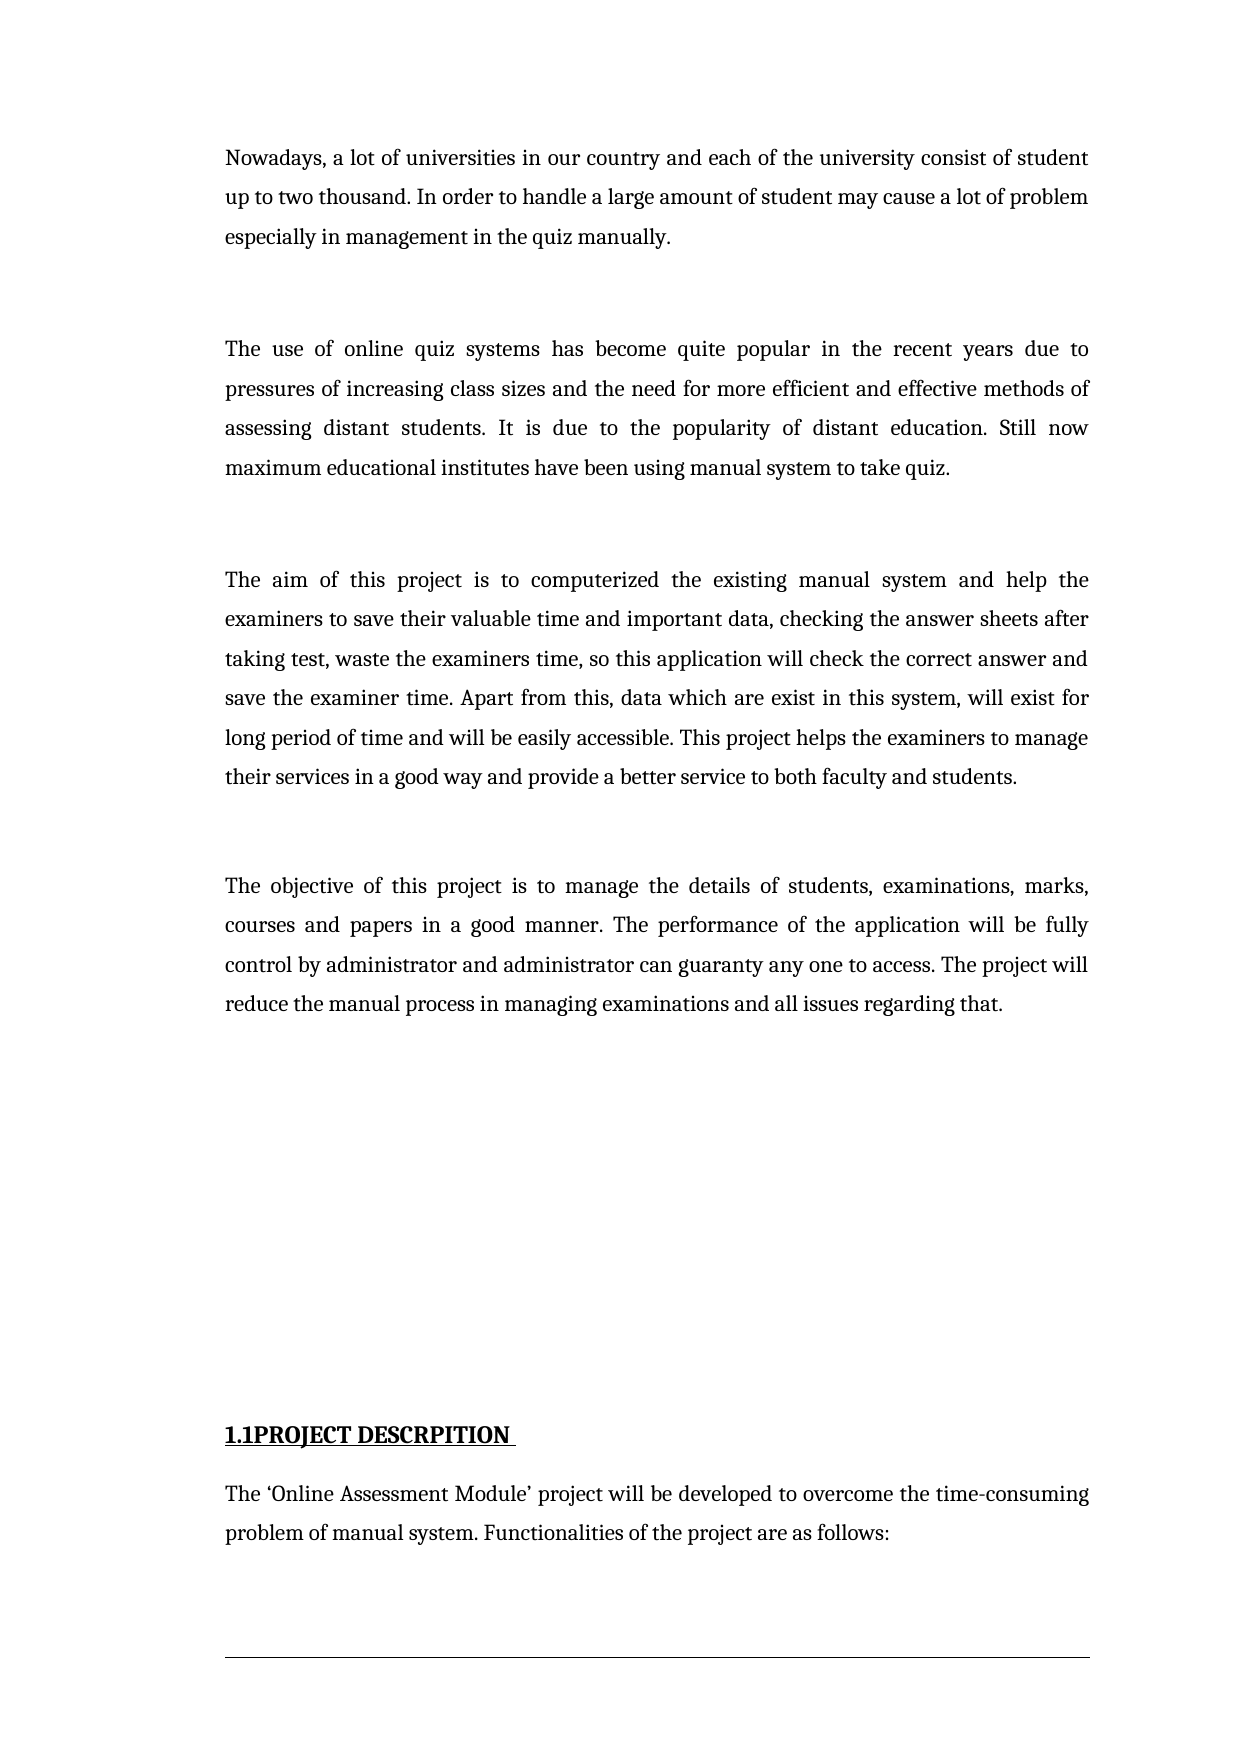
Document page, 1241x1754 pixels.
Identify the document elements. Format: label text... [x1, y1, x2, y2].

text The objective of this project is to manage the details of students, examinations, marks, courses and papers in a good manner. The performance of the application will be fully control by administrator and administrator can guaranty any one to access. The project will reduce the manual process in managing examinations and all issues regarding that. [225, 873, 1090, 1018]
text Nowadays, a lot of universities in our country and each of the university consist of student up to two thousand. In order to handle a large amount of student may cause a lot of problem especially in management in the quiz manually. [225, 145, 1090, 250]
text 1.1PROJECT DESCRPITION [225, 1421, 1090, 1449]
text The ‘Online Assessment Module’ project will be developed to overcome the time-consuming problem of manual system. Functionalities of the project are as follows: [225, 1480, 1090, 1546]
text The aim of this project is to computerized the existing manual system and help the examiners to save their valuable time and important data, checking the answer sheets after taking test, waste the examiners time, so this application will check the correct answer and save the examiner time. Apart from this, data which are exist in this system, will exist for long period of time and will be easily accessible. This project helps the examiners to manage their services in a good way and provide a better service to both faculty and students. [225, 567, 1090, 790]
text The use of online quiz systems has become quite popular in the recent years due to pressures of increasing class sizes and the need for more efficient and effective methods of assessing distant students. It is due to the popularity of distant education. Still now maximum educational institutes have been using manual system to take quiz. [225, 336, 1090, 481]
